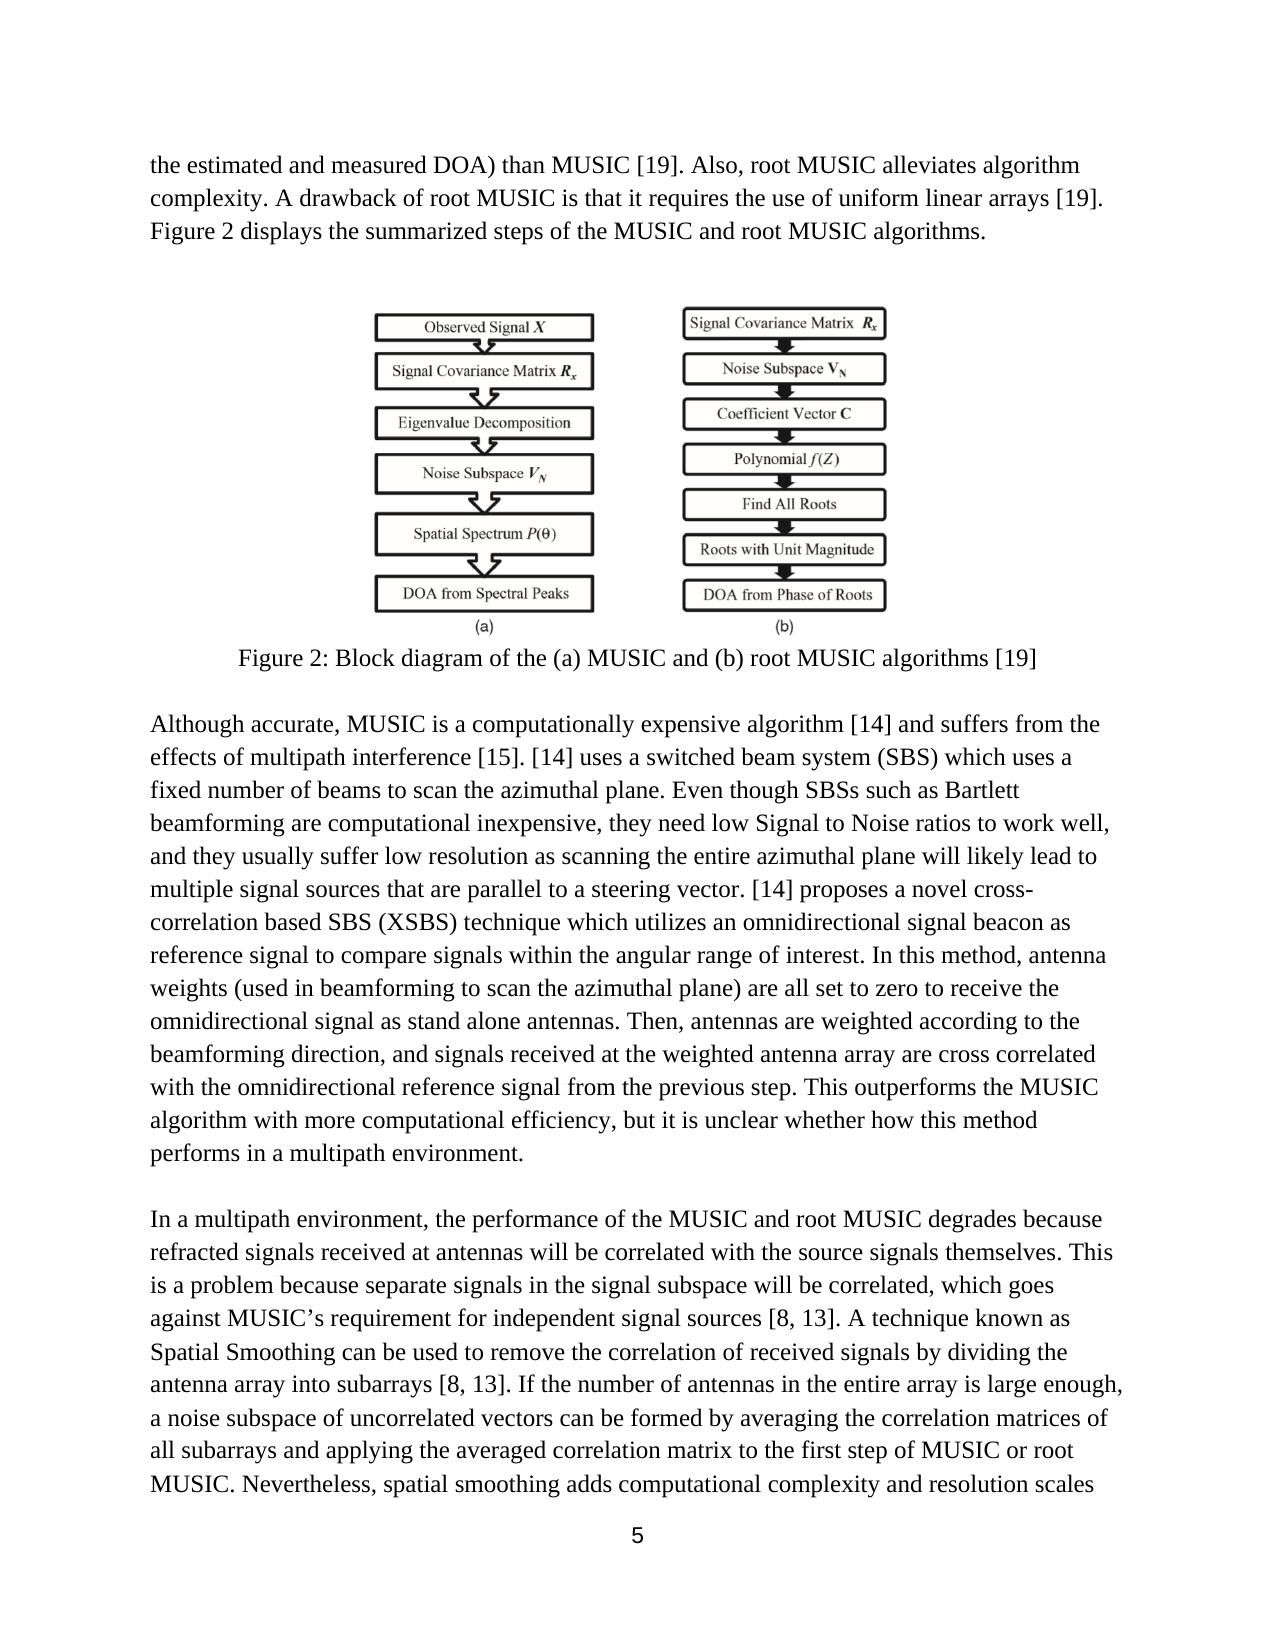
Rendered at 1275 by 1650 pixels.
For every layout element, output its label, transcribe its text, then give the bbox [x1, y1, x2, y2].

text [150, 1204, 1125, 1497]
text Although accurate, MUSIC is a computationally expensive algorithm [14] and suffers from the effects of multipath interference [15]. [14] uses a switched beam system (SBS) which uses a fixed number of beams to scan the azimuthal plane. Even though SBSs such as Bartlett beamforming are computational inexpensive, they need low Signal to Noise ratios to work well, and they usually suffer low resolution as scanning the entire azimuthal plane will likely lead to multiple signal sources that are parallel to a steering vector. [14] proposes a novel cross-correlation based SBS (XSBS) technique which utilizes an omnidirectional signal beacon as reference signal to compare signals within the angular range of interest. In this method, antenna weights (used in beamforming to scan the azimuthal plane) are all set to zero to receive the omnidirectional signal as stand alone antennas. Then, antennas are weighted according to the beamforming direction, and signals received at the weighted antenna array are cross correlated with the omnidirectional reference signal from the previous step. This outperforms the MUSIC algorithm with more computational efficiency, but it is unclear whether how this method performs in a multipath environment. [150, 709, 1125, 1167]
picture [329, 282, 946, 640]
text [150, 150, 1125, 245]
text Figure 2: Block diagram of the (a) MUSIC and (b) root MUSIC algorithms [19] [150, 643, 1125, 672]
